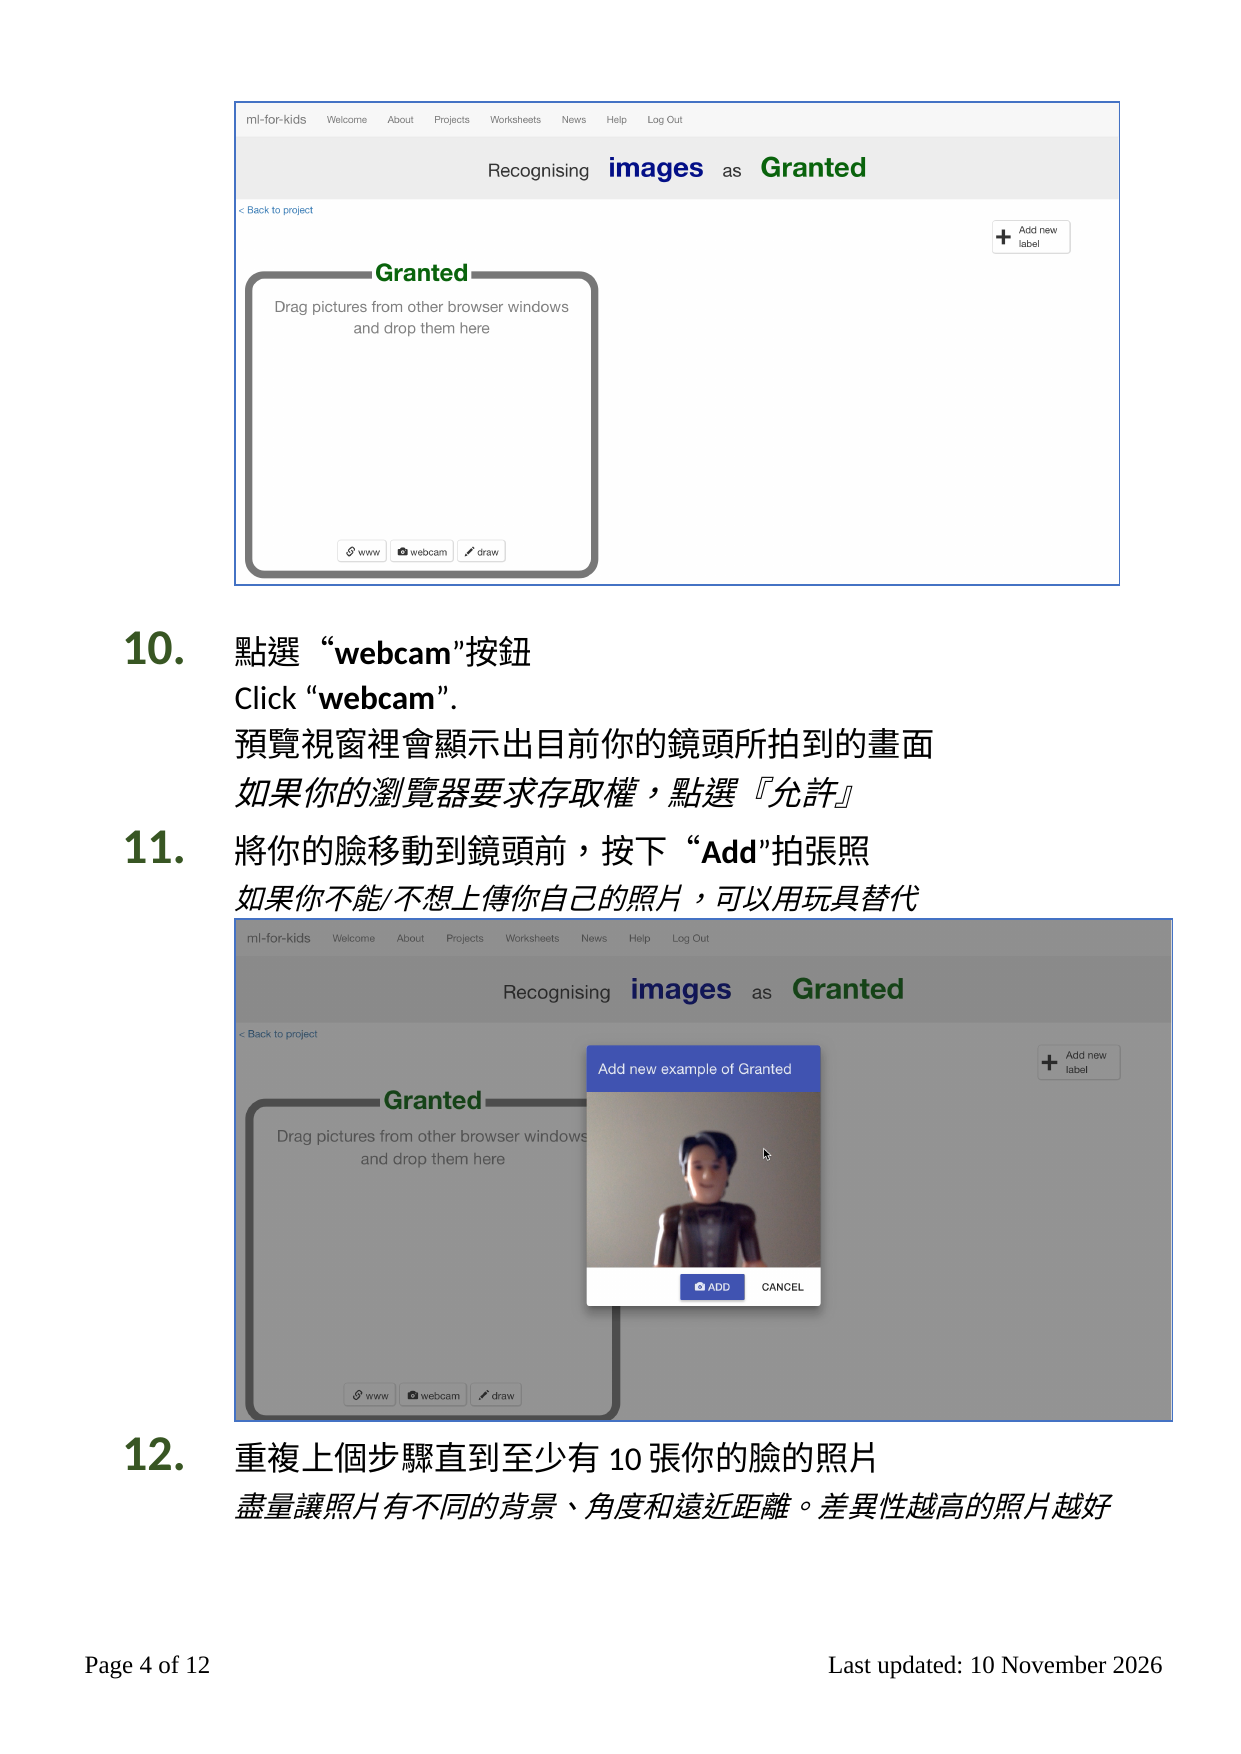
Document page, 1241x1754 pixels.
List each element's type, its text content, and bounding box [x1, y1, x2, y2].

list 重複上個步驟直到至少有10張你的臉的照片 [122, 1422, 1163, 1483]
list 盡量讓照片有不同的背景、角度和遠近距離。差異性越高的照片越好 [234, 1483, 1163, 1525]
list Click “webcam”. 預覽視窗裡會顯示出目前你的鏡頭所拍到的畫面 [234, 677, 1163, 766]
picture [236, 103, 1119, 584]
list 將你的臉移動到鏡頭前，按下“Add”拍張照 [122, 814, 1163, 876]
list 如果你的瀏覽器要求存取權，點選『允許』 [234, 766, 1163, 814]
list 點選“webcam”按鈕 [122, 616, 1163, 677]
list 如果你不能/不想上傳你自己的照片，可以用玩具替代 [234, 876, 1163, 918]
picture [236, 920, 1172, 1420]
